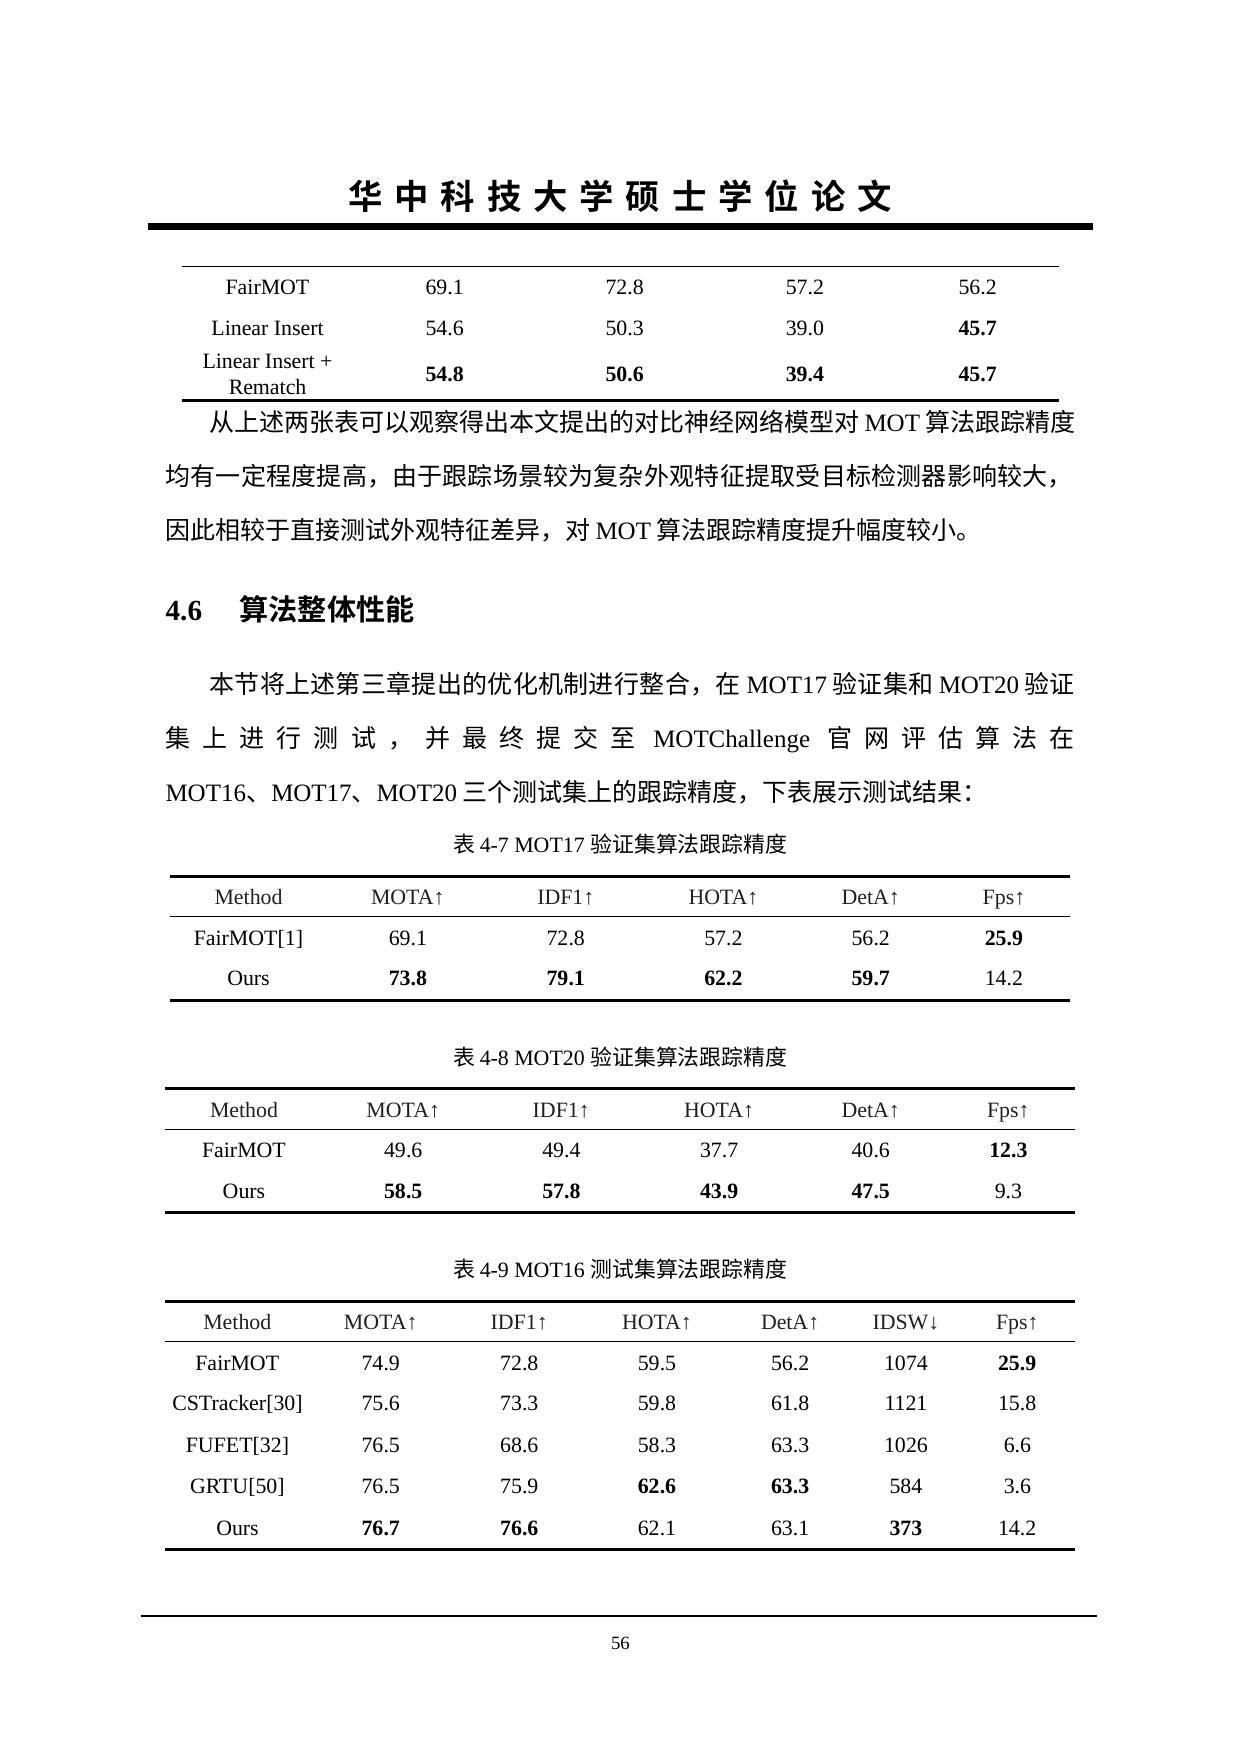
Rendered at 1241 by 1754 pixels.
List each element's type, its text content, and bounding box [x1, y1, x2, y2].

table_header IDSW↓ [852, 1303, 959, 1341]
table_cell 76.5 [309, 1465, 452, 1506]
table_cell 14.2 [937, 958, 1070, 999]
table_cell 57.8 [484, 1170, 638, 1211]
table_cell Ours [165, 1170, 322, 1211]
table_cell 57.2 [643, 917, 804, 957]
text 表4-8 MOT20 验证集算法跟踪精度 [165, 1040, 1075, 1071]
table_cell 25.9 [959, 1342, 1075, 1382]
table_cell 59.5 [586, 1342, 728, 1382]
table_header Method [165, 1090, 322, 1128]
table_header MOTA↑ [327, 878, 488, 916]
table_cell 72.8 [489, 917, 643, 957]
table_cell 9.3 [942, 1170, 1075, 1211]
table_cell 49.6 [322, 1130, 484, 1170]
table_cell FairMOT [165, 1342, 309, 1382]
table_cell 73.3 [452, 1383, 586, 1424]
text 从上述两张表可以观察得出本文提出的对比神经网络模型对MOT算法跟踪精度均有一定程度提高，由于跟踪场景较为复杂外观特征提取受目标检测器影响较大，因此相较于直接测试外观特征差异，对MOT算法跟踪精度提升幅度较小。 [165, 402, 1075, 547]
table_cell 1121 [852, 1383, 959, 1424]
text 表4-7 MOT17 验证集算法跟踪精度 [165, 827, 1075, 859]
table_cell 1074 [852, 1342, 959, 1382]
table_cell 63.3 [728, 1465, 852, 1506]
table_cell 59.8 [586, 1383, 728, 1424]
table_cell 58.5 [322, 1170, 484, 1211]
table_cell 73.8 [327, 958, 488, 999]
table_cell 75.6 [309, 1383, 452, 1424]
table_cell 14.2 [959, 1506, 1075, 1548]
table_cell 49.4 [484, 1130, 638, 1170]
table_cell 69.1 [353, 267, 536, 307]
table_cell 61.8 [728, 1383, 852, 1424]
table_cell Ours [165, 1506, 309, 1548]
table_cell 57.2 [713, 267, 896, 307]
table_header HOTA↑ [643, 878, 804, 916]
table_cell 6.6 [959, 1424, 1075, 1465]
table_header Method [165, 1303, 309, 1341]
table_cell Ours [170, 958, 327, 999]
table_cell 62.1 [586, 1506, 728, 1548]
table_cell 56.2 [728, 1342, 852, 1382]
table_cell Linear Insert + Rematch [182, 349, 353, 399]
table_cell Linear Insert [182, 307, 353, 348]
table_cell 1026 [852, 1424, 959, 1465]
table_header DetA↑ [804, 878, 937, 916]
table_header Fps↑ [937, 878, 1070, 916]
table_cell 12.3 [942, 1130, 1075, 1170]
table_header IDF1↑ [489, 878, 643, 916]
table_cell 54.6 [353, 307, 536, 348]
table_cell 58.3 [586, 1424, 728, 1465]
table_cell 72.8 [536, 267, 713, 307]
table_header HOTA↑ [638, 1090, 799, 1128]
table_header IDF1↑ [484, 1090, 638, 1128]
table_cell 63.1 [728, 1506, 852, 1548]
table_cell 74.9 [309, 1342, 452, 1382]
table_cell 54.8 [353, 349, 536, 399]
table_cell 15.8 [959, 1383, 1075, 1424]
table_cell 45.7 [896, 307, 1058, 348]
table_cell 50.6 [536, 349, 713, 399]
table_cell 45.7 [896, 349, 1058, 399]
subtitle 算法整体性能 [165, 586, 1075, 628]
table_cell 76.5 [309, 1424, 452, 1465]
table_cell 43.9 [638, 1170, 799, 1211]
table_cell 40.6 [800, 1130, 942, 1170]
table_header Fps↑ [959, 1303, 1075, 1341]
table_cell CSTracker[30] [165, 1383, 309, 1424]
table_cell 76.6 [452, 1506, 586, 1548]
table_cell FairMOT [165, 1130, 322, 1170]
table_cell 47.5 [800, 1170, 942, 1211]
table_header HOTA↑ [586, 1303, 728, 1341]
table_cell 39.0 [713, 307, 896, 348]
table_header DetA↑ [728, 1303, 852, 1341]
table_cell 56.2 [804, 917, 937, 957]
table_header IDF1↑ [452, 1303, 586, 1341]
text 本节将上述第三章提出的优化机制进行整合，在MOT17验证集和MOT20验证集上进行测试，并最终提交至MOTChallenge官网评估算法在MOT16、MOT17、MOT20三个测试集上的跟踪精度，下表展示测试结果： [165, 664, 1075, 809]
table_cell 50.3 [536, 307, 713, 348]
text 表4-9 MOT16 测试集算法跟踪精度 [165, 1252, 1075, 1284]
table_cell 37.7 [638, 1130, 799, 1170]
table_cell 373 [852, 1506, 959, 1548]
table_cell 69.1 [327, 917, 488, 957]
table_cell 63.3 [728, 1424, 852, 1465]
table_cell 75.9 [452, 1465, 586, 1506]
table_cell 3.6 [959, 1465, 1075, 1506]
table_cell GRTU[50] [165, 1465, 309, 1506]
table_cell 72.8 [452, 1342, 586, 1382]
table_cell 62.2 [643, 958, 804, 999]
table_cell 39.4 [713, 349, 896, 399]
table_cell 25.9 [937, 917, 1070, 957]
table_cell FairMOT [182, 267, 353, 307]
table_header Fps↑ [942, 1090, 1075, 1128]
table_cell 76.7 [309, 1506, 452, 1548]
table_cell 584 [852, 1465, 959, 1506]
table_header MOTA↑ [322, 1090, 484, 1128]
table_cell FairMOT[1] [170, 917, 327, 957]
table_header Method [170, 878, 327, 916]
table_cell 56.2 [896, 267, 1058, 307]
table_cell FUFET[32] [165, 1424, 309, 1465]
table_header DetA↑ [800, 1090, 942, 1128]
table_cell 79.1 [489, 958, 643, 999]
table_cell 62.6 [586, 1465, 728, 1506]
table_cell 59.7 [804, 958, 937, 999]
table_cell 68.6 [452, 1424, 586, 1465]
table_header MOTA↑ [309, 1303, 452, 1341]
